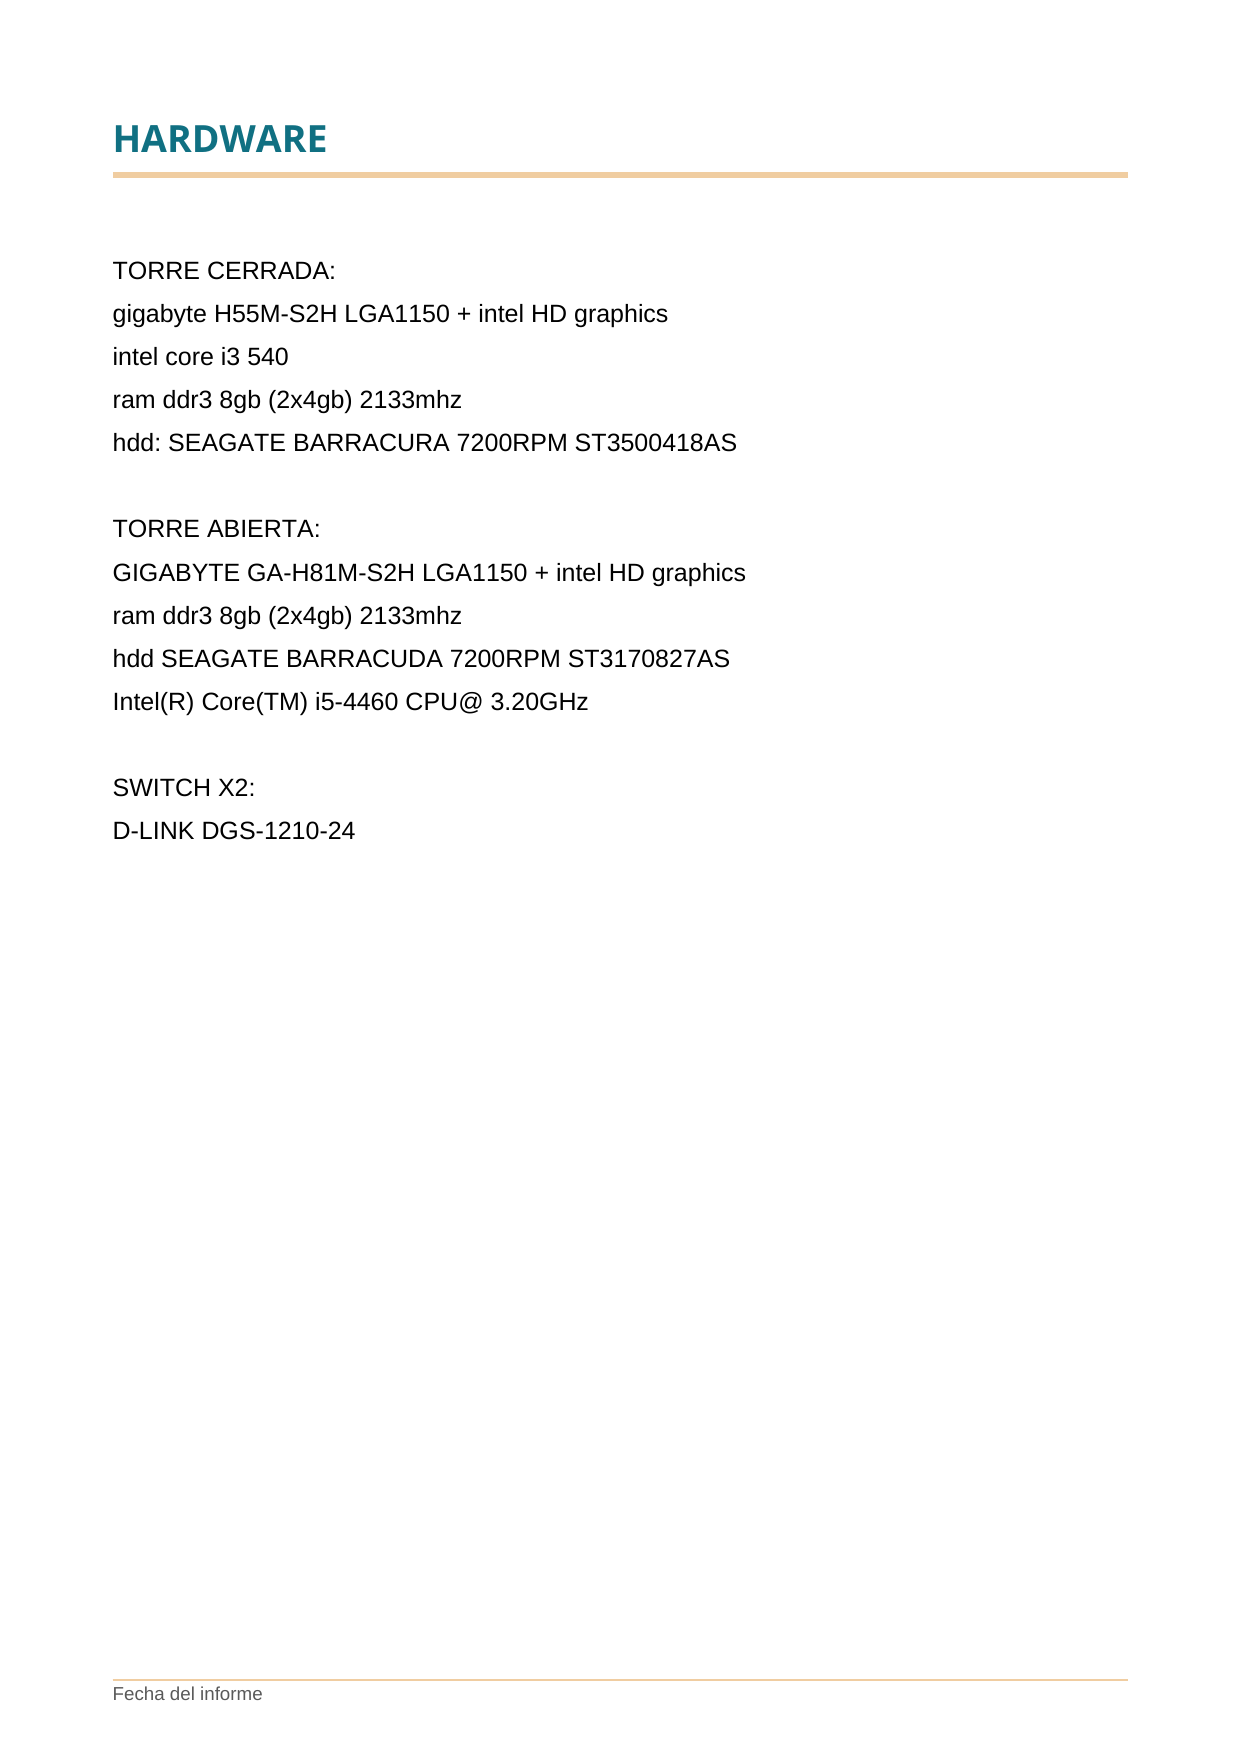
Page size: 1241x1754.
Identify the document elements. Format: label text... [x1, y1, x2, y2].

text GIGABYTE GA-H81M-S2H LGA1150 + intel HD graphics [112, 557, 1128, 586]
text hdd SEAGATE BARRACUDA 7200RPM ST3170827AS [112, 644, 1128, 672]
text Intel(R) Core(TM) i5-4460 CPU@ 3.20GHz [112, 687, 1128, 716]
text D-LINK DGS-1210-24 [112, 816, 1128, 845]
text ram ddr3 8gb (2x4gb) 2133mhz [112, 601, 1128, 629]
text SWITCH X2: [112, 773, 1128, 802]
text gigabyte H55M-S2H LGA1150 + intel HD graphics [112, 299, 1128, 327]
text hdd: SEAGATE BARRACURA 7200RPM ST3500418AS [112, 428, 1128, 457]
text intel core i3 540 [112, 342, 1128, 371]
text TORRE CERRADA: [112, 256, 1128, 284]
subtitle Hardware [112, 112, 1128, 178]
text ram ddr3 8gb (2x4gb) 2133mhz [112, 385, 1128, 414]
text TORRE ABIERTA: [112, 514, 1128, 543]
